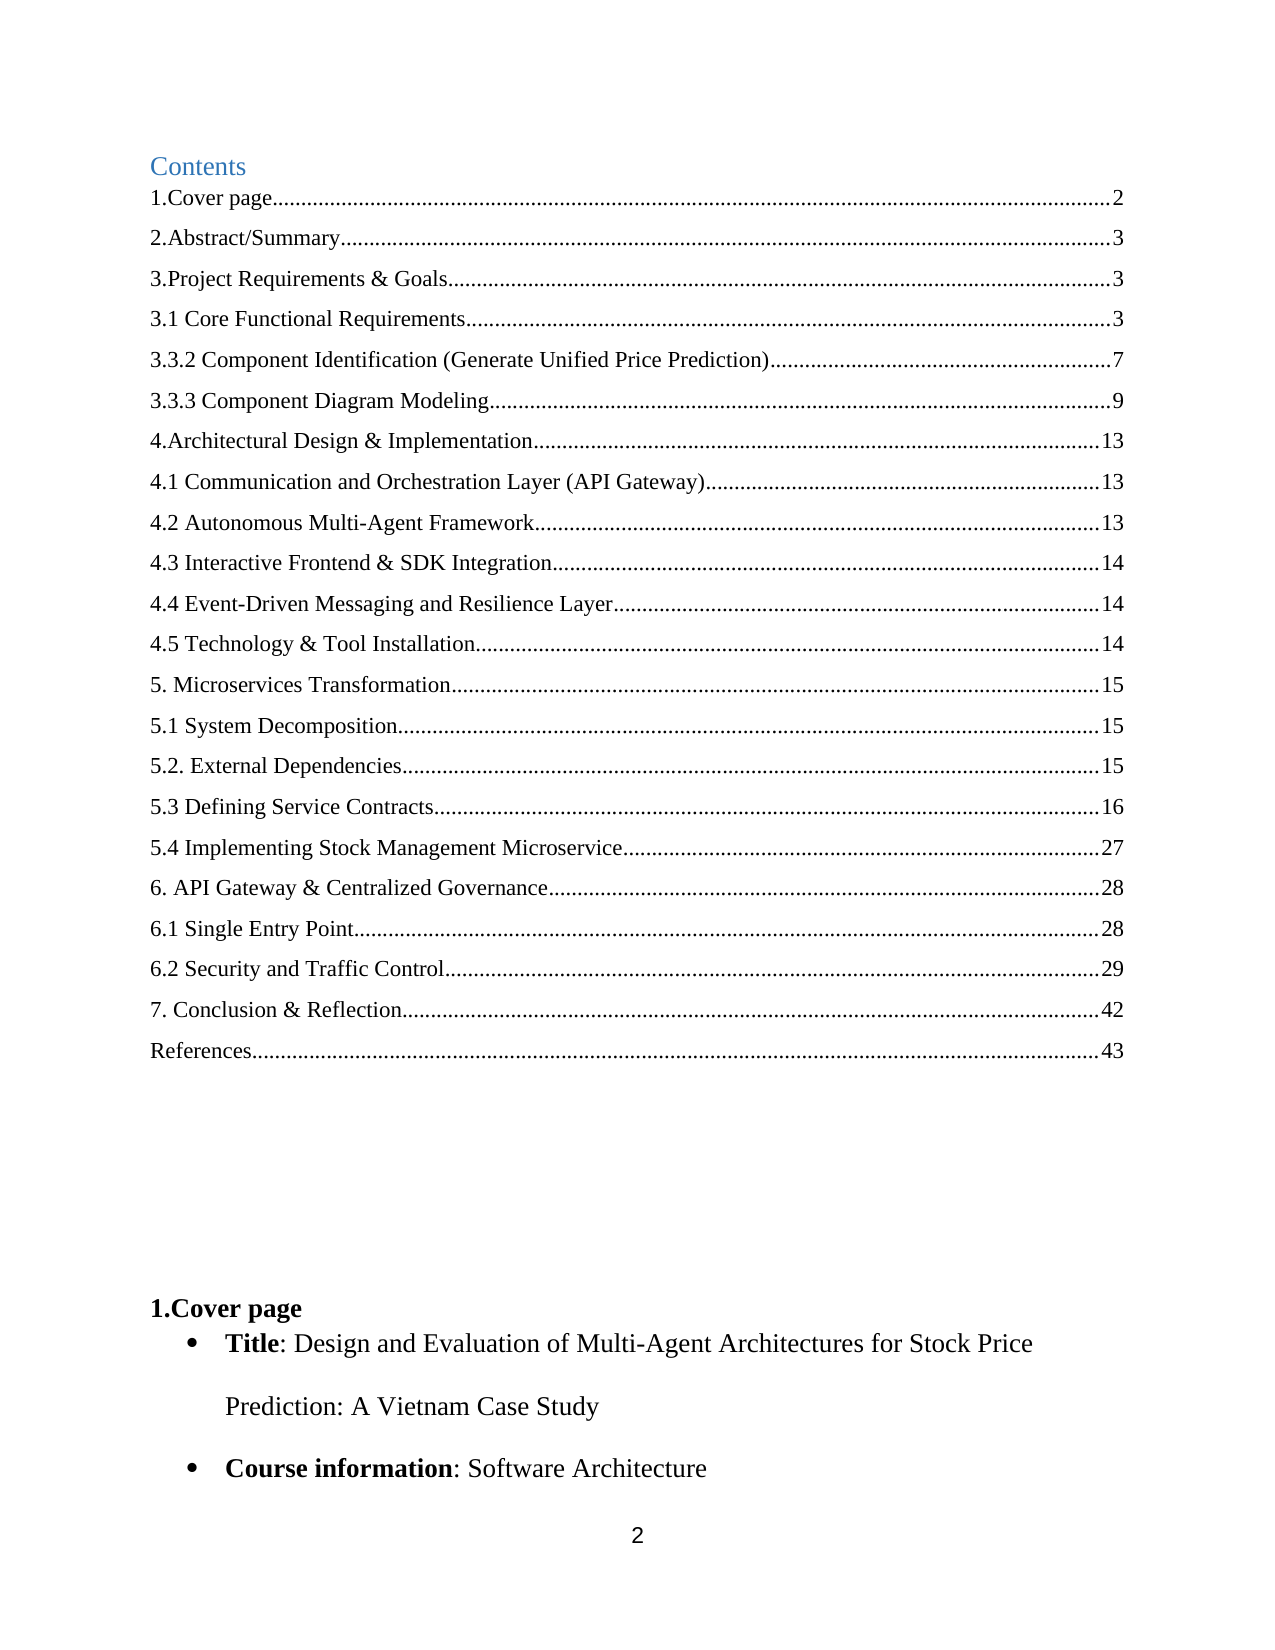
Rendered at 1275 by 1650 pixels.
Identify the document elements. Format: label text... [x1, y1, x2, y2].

list Title: Design and Evaluation of Multi-Agent Architectures for Stock Price Prediction: A Vietnam Case Study [187, 1327, 1125, 1421]
text 1.Cover page [150, 1292, 1125, 1323]
list Course information: Software Architecture [187, 1452, 1125, 1483]
